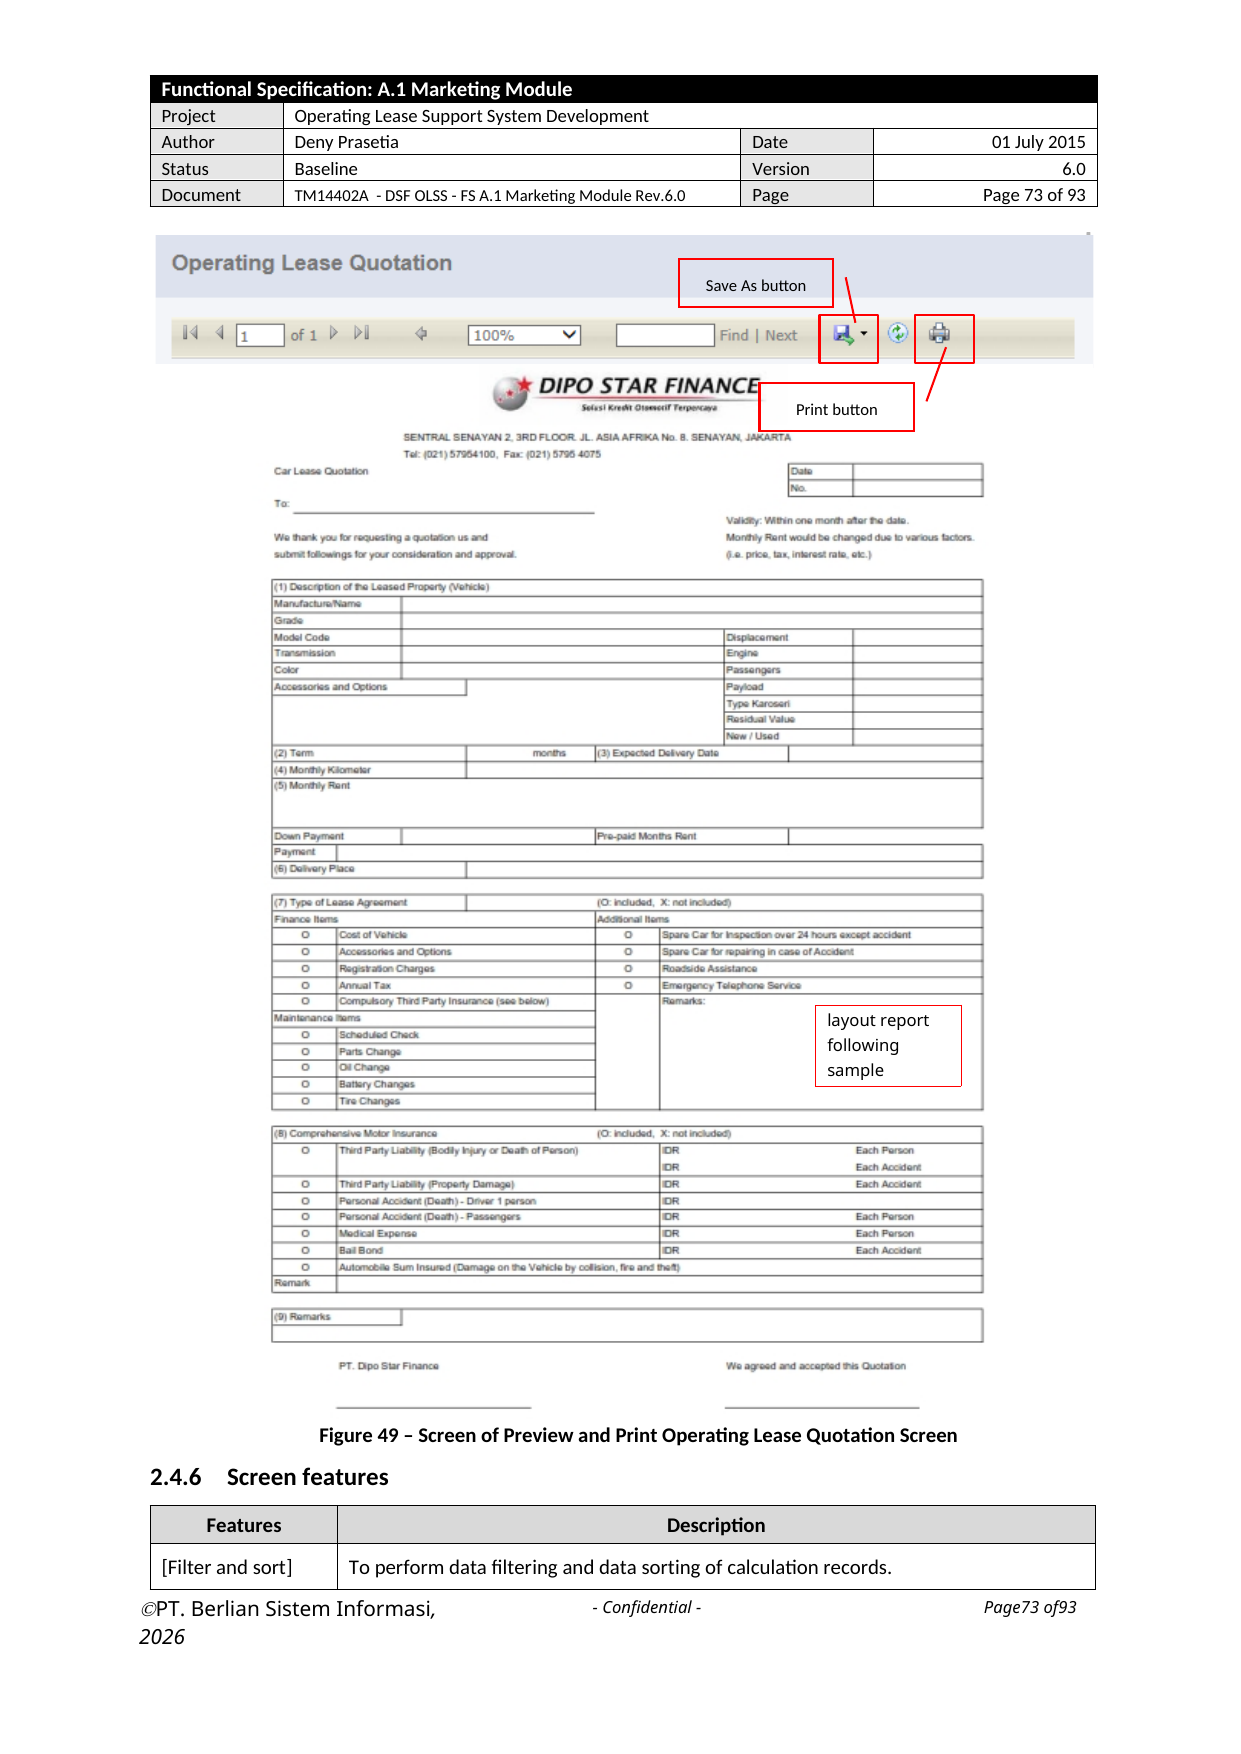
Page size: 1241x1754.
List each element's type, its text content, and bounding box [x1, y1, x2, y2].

table_cell To perform data filtering and data sorting of calculation records. [338, 1544, 1095, 1589]
table_header Description [338, 1506, 1095, 1543]
subtitle Screen features [150, 1461, 1090, 1491]
text Figure 49 – Screen of Preview and Print Operating Lease Quotation Screen [187, 1426, 1090, 1448]
table_cell [Filter and sort] [151, 1544, 337, 1589]
table_header Features [151, 1506, 337, 1543]
picture [150, 232, 1094, 1426]
